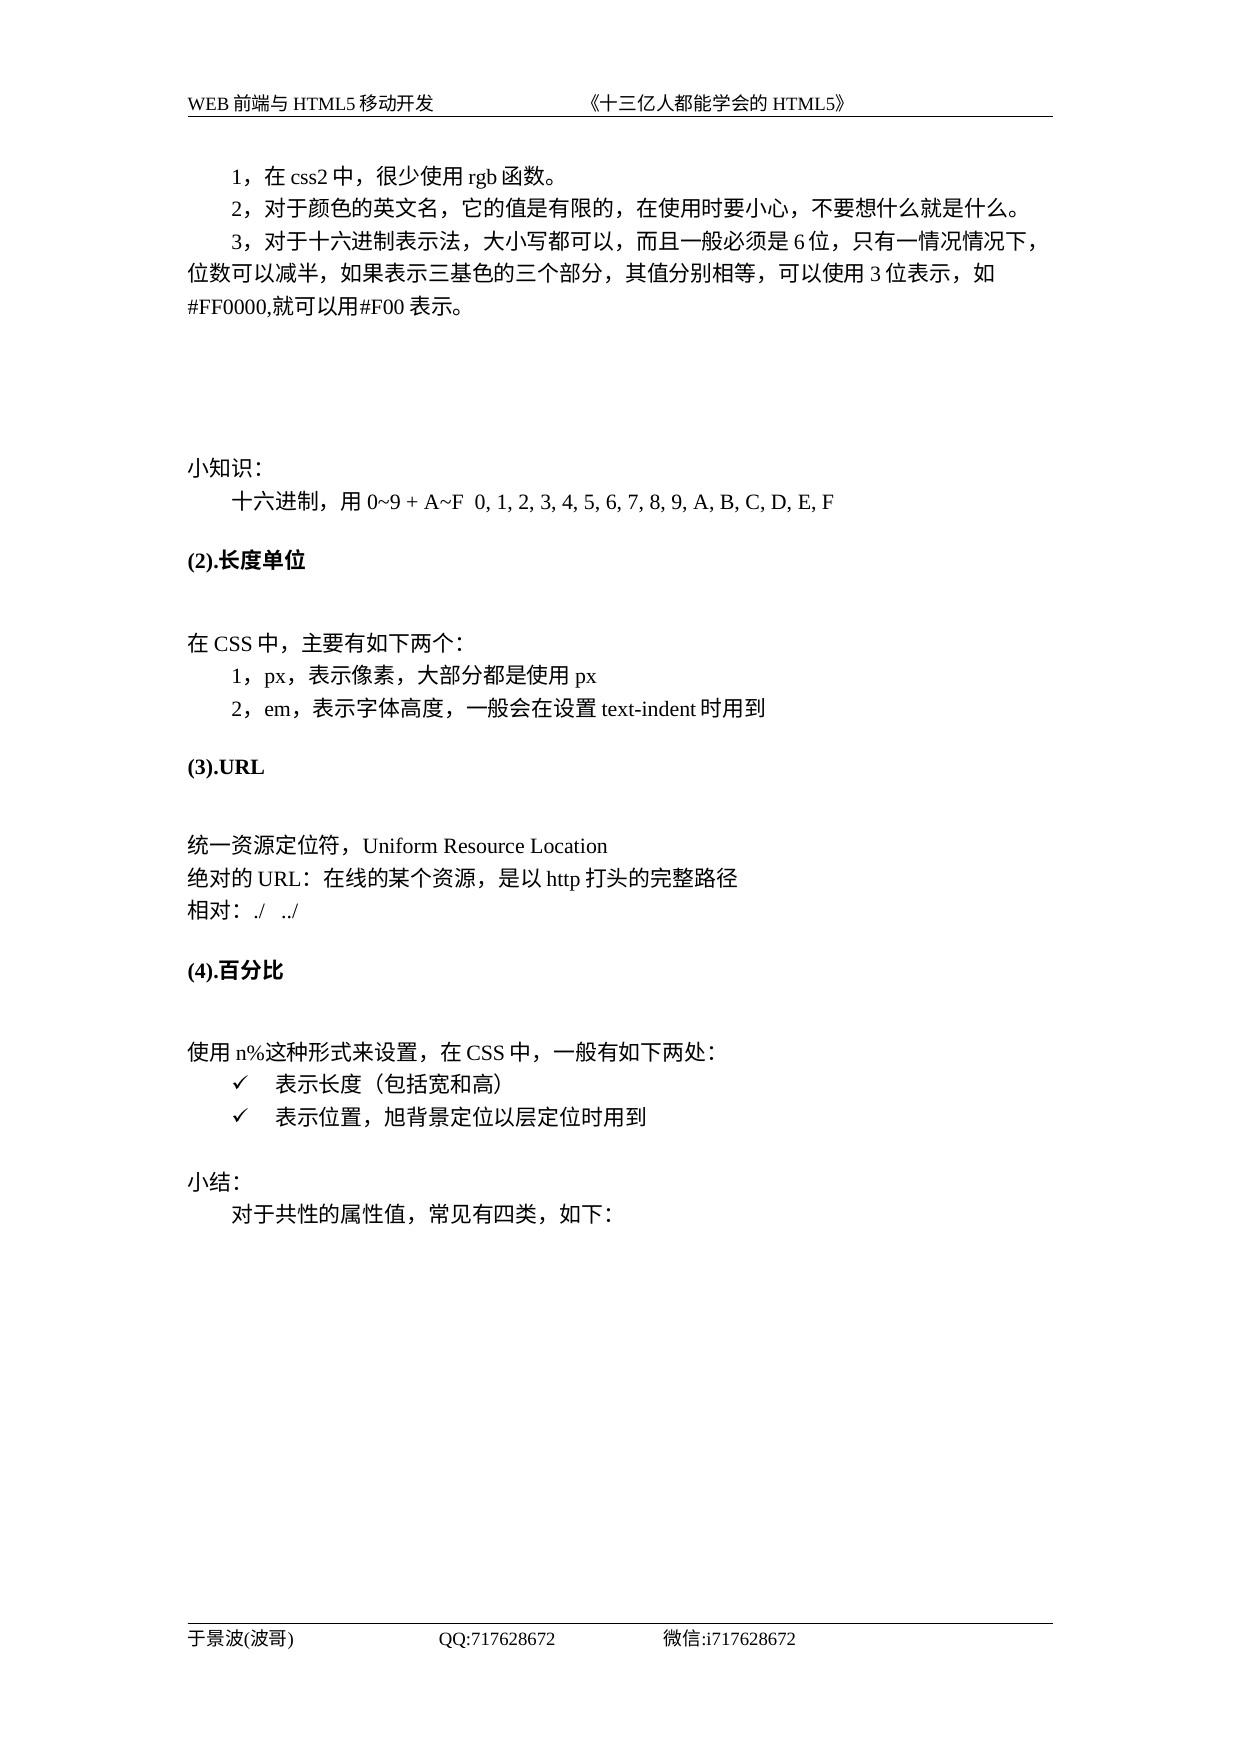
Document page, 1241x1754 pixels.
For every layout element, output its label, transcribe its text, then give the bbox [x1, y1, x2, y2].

text 相对：./ ../ [187, 893, 1053, 925]
subtitle .URL [187, 750, 1053, 782]
subtitle .长度单位 [187, 543, 1053, 576]
text 3，对于十六进制表示法，大小写都可以，而且一般必须是6位，只有一情况情况下，位数可以减半，如果表示三基色的三个部分，其值分别相等，可以使用3位表示，如#FF0000,就可以用#F00表示。 [187, 223, 1053, 321]
text 在CSS中，主要有如下两个： [187, 625, 1053, 658]
text 1，px，表示像素，大部分都是使用px [187, 658, 1053, 690]
text 1，在css2中，很少使用rgb函数。 [187, 158, 1053, 191]
text 使用n%这种形式来设置，在CSS中，一般有如下两处： [187, 1034, 1053, 1067]
text 小知识： [187, 451, 1053, 483]
text 小结： [187, 1164, 1053, 1197]
list 表示位置，旭背景定位以层定位时用到 [187, 1099, 1053, 1132]
text 十六进制，用0~9 + A~F 0, 1, 2, 3, 4, 5, 6, 7, 8, 9, A, B, C, D, E, F [187, 483, 1053, 516]
text 统一资源定位符，Uniform Resource Location [187, 828, 1053, 860]
list 表示长度（包括宽和高） [187, 1067, 1053, 1099]
subtitle .百分比 [187, 952, 1053, 985]
text 对于共性的属性值，常见有四类，如下： [187, 1197, 1053, 1229]
text 2，对于颜色的英文名，它的值是有限的，在使用时要小心，不要想什么就是什么。 [187, 191, 1053, 223]
text 2，em，表示字体高度，一般会在设置text-indent时用到 [187, 690, 1053, 723]
text 绝对的URL：在线的某个资源，是以http打头的完整路径 [187, 860, 1053, 893]
